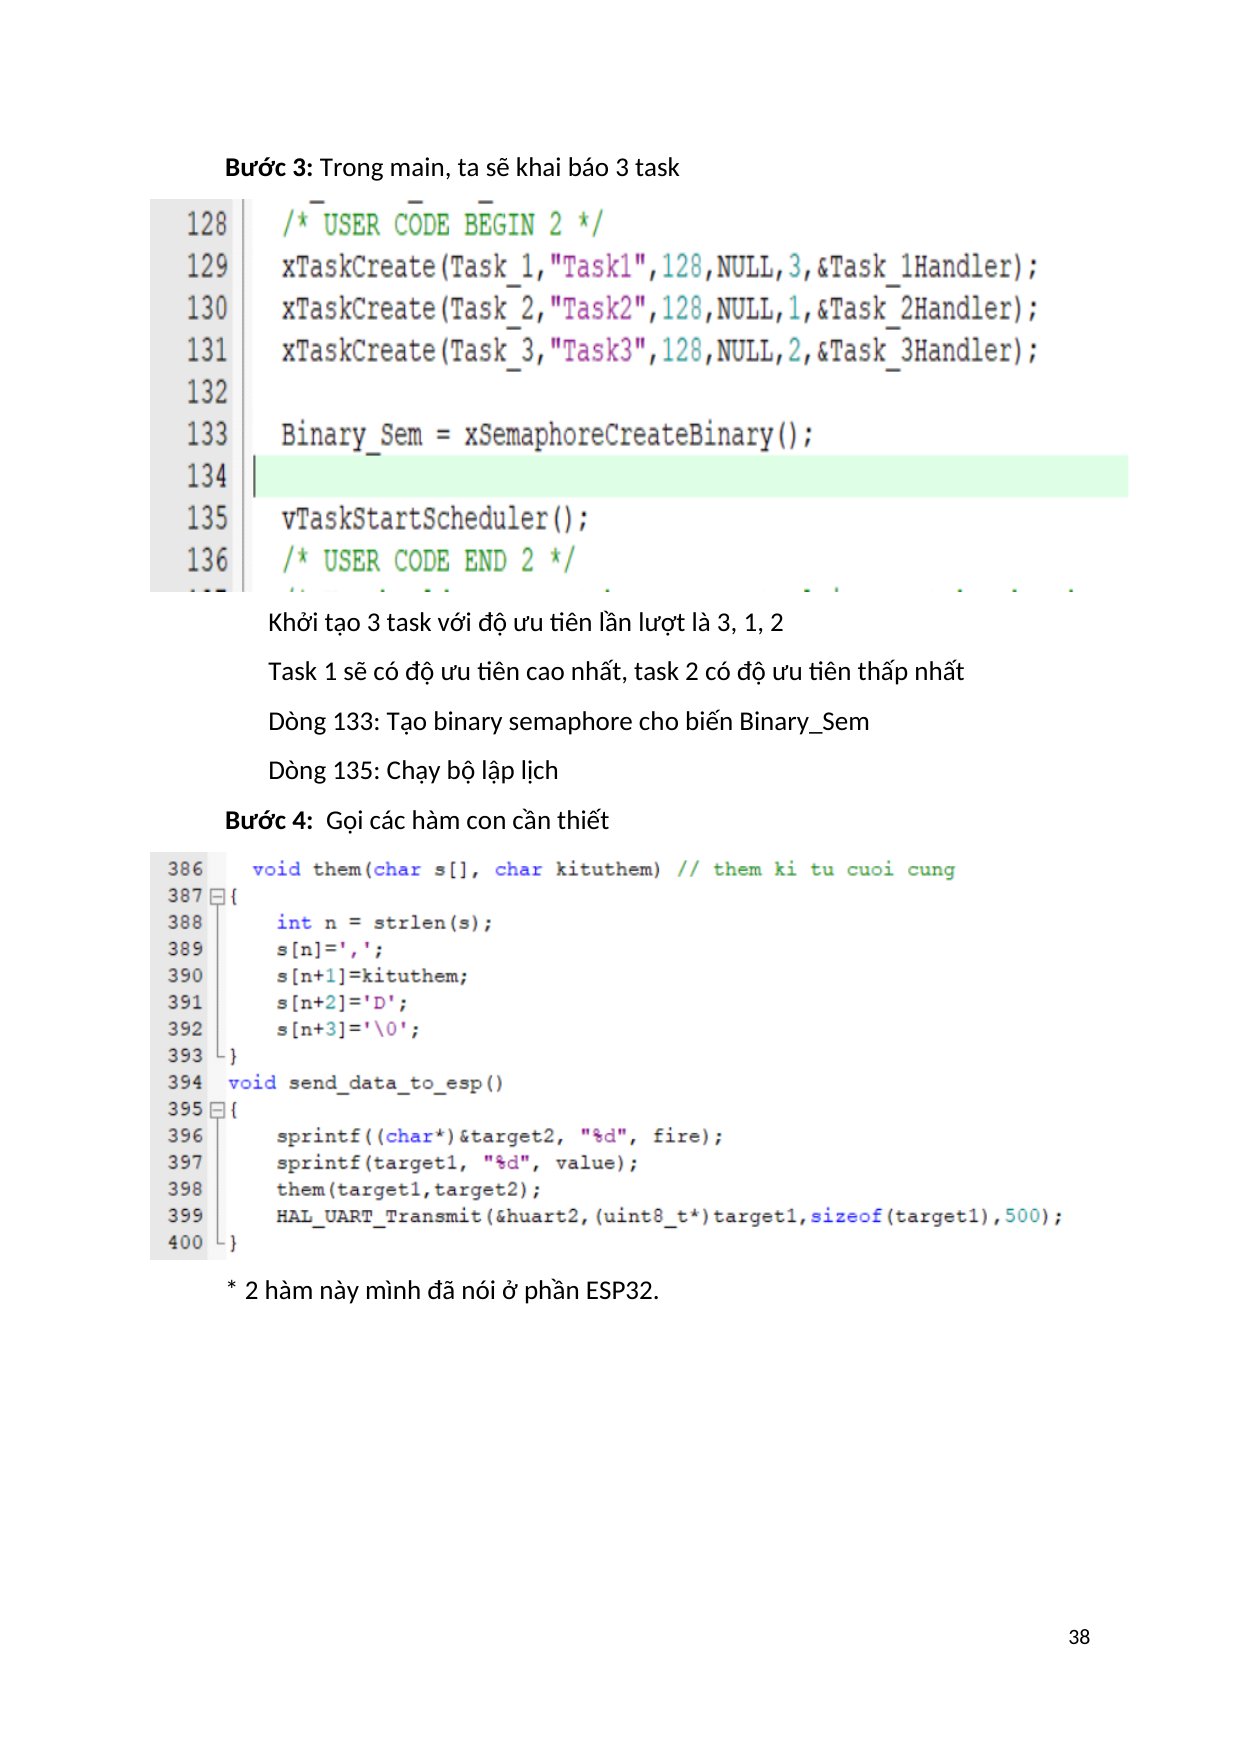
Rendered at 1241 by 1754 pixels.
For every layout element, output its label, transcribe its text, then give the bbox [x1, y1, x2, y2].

picture [150, 199, 1129, 592]
picture [150, 852, 1126, 1260]
text Khởi tạo 3 task với độ ưu tiên lần lượt là 3, 1, 2 [268, 605, 1090, 638]
text Bước 4: Gọi các hàm con cần thiết [150, 803, 1090, 836]
text * 2 hàm này mình đã nói ở phần ESP32. [225, 1273, 1090, 1306]
text Task 1 sẽ có độ ưu tiên cao nhất, task 2 có độ ưu tiên thấp nhất [268, 654, 1090, 688]
text Dòng 133: Tạo binary semaphore cho biến Binary_Sem [268, 704, 1090, 737]
text Dòng 135: Chạy bộ lập lịch [268, 753, 1090, 787]
text Bước 3: Trong main, ta sẽ khai báo 3 task [150, 150, 1090, 183]
